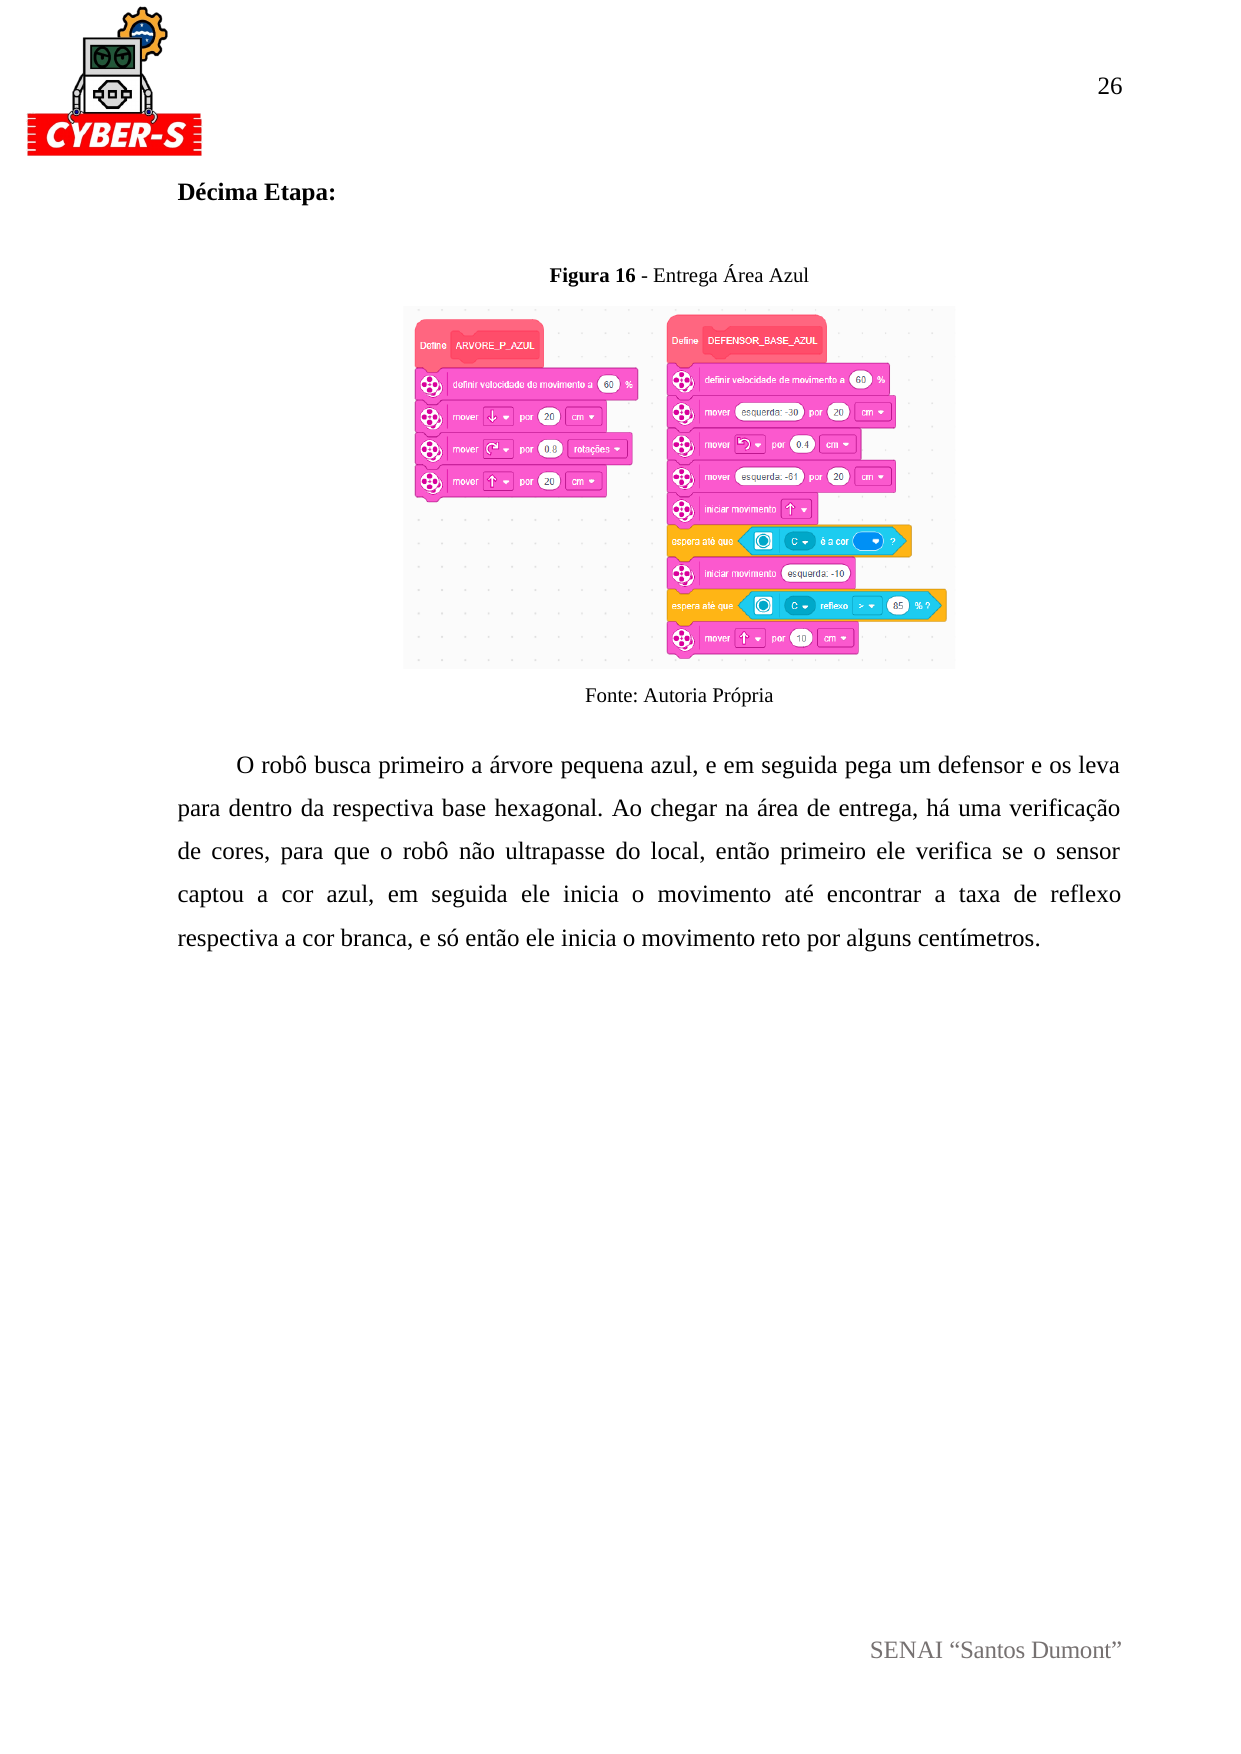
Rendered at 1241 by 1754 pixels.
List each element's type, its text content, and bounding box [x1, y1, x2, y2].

text Fonte: Autoria Própria [177, 683, 1122, 707]
text O robô busca primeiro a árvore pequena azul, e em seguida pega um defensor e os leva para dentro da respectiva base hexagonal. Ao chegar na área de entrega, há uma verificação de cores, para que o robô não ultrapasse do local, então primeiro ele verifica se o sensor captou a cor azul, em seguida ele inicia o movimento até encontrar a taxa de reflexo respectiva a cor branca, e só então ele inicia o movimento reto por alguns centímetros. [177, 750, 1122, 951]
picture [403, 306, 956, 669]
picture [18, 5, 211, 162]
text Figura 16 - Entrega Área Azul [177, 263, 1122, 287]
text Décima Etapa: [177, 177, 1122, 206]
